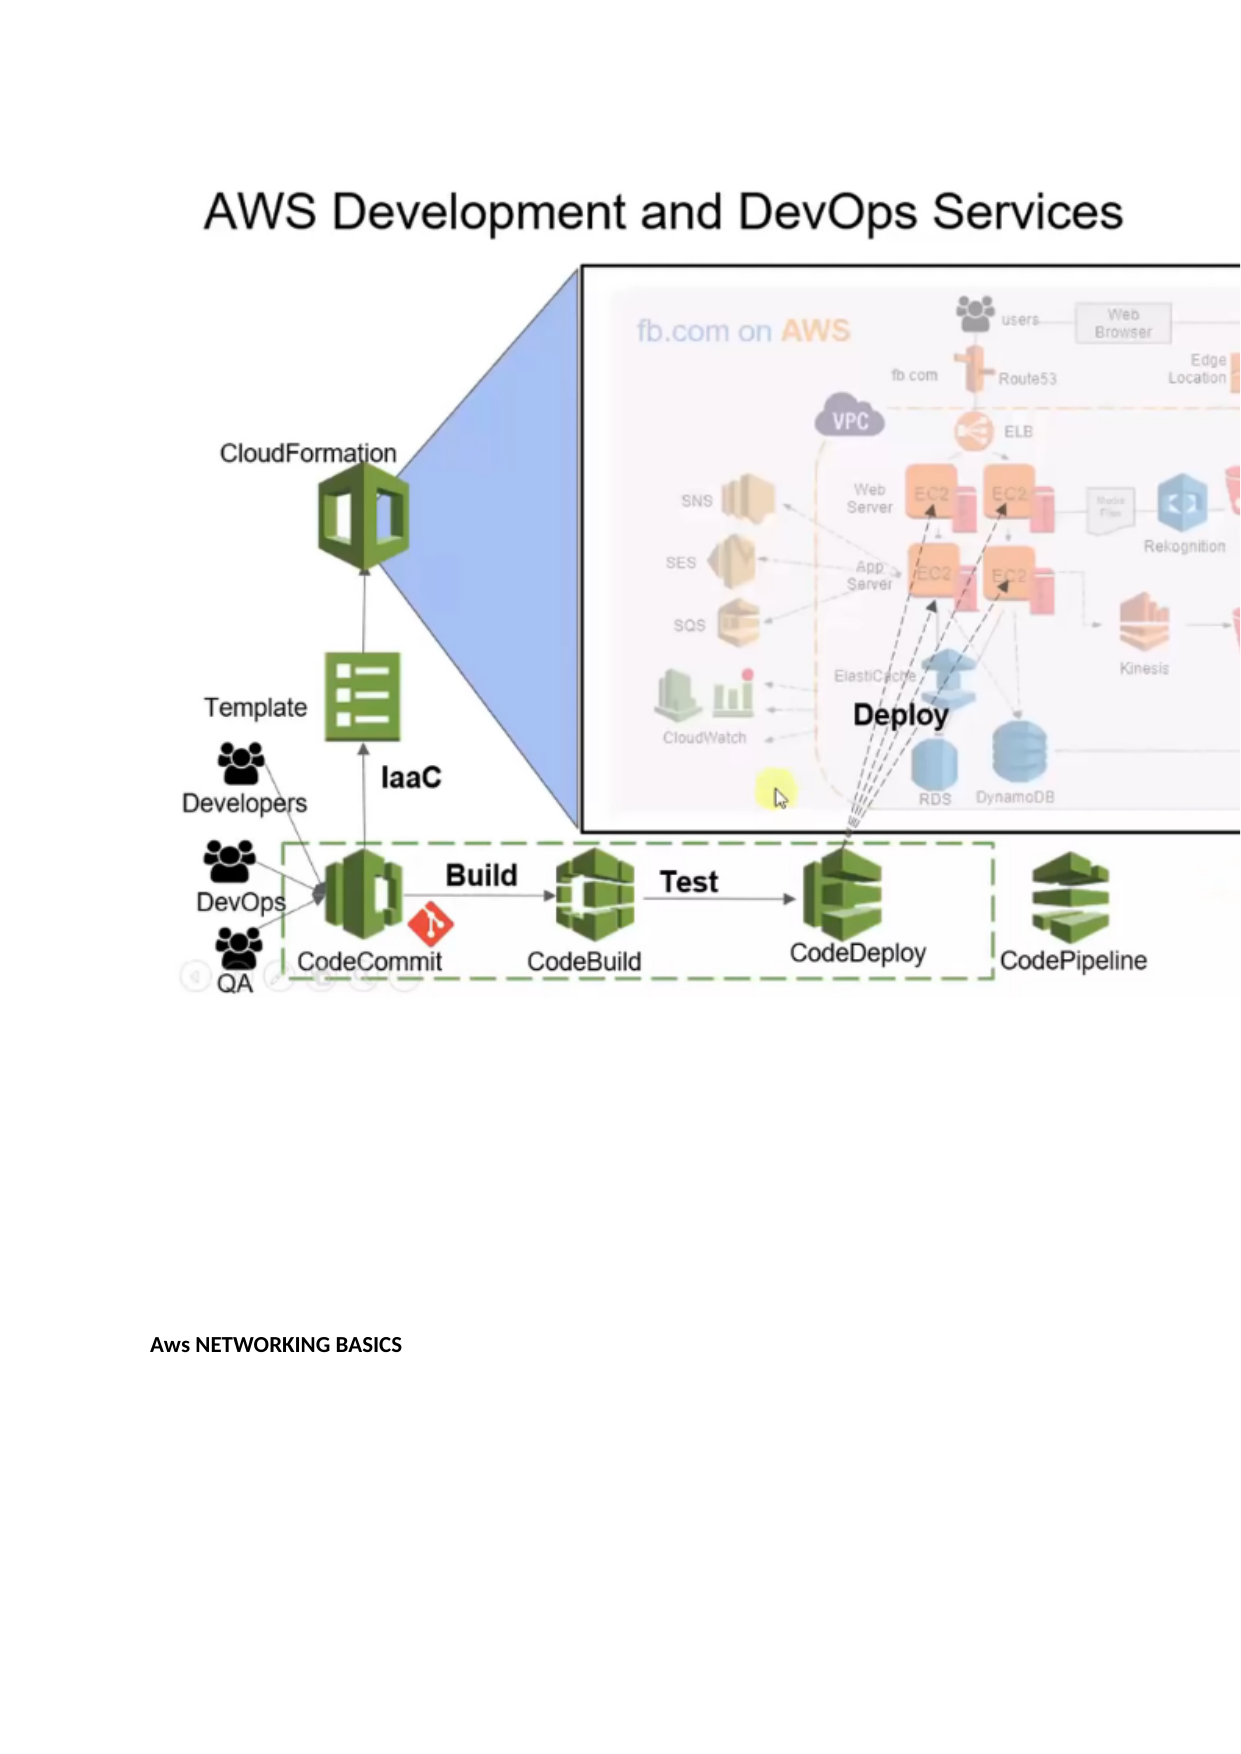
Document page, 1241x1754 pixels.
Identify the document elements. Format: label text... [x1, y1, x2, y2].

text Aws NETWORKING BASICS [150, 1330, 1090, 1358]
picture [150, 150, 1241, 1030]
